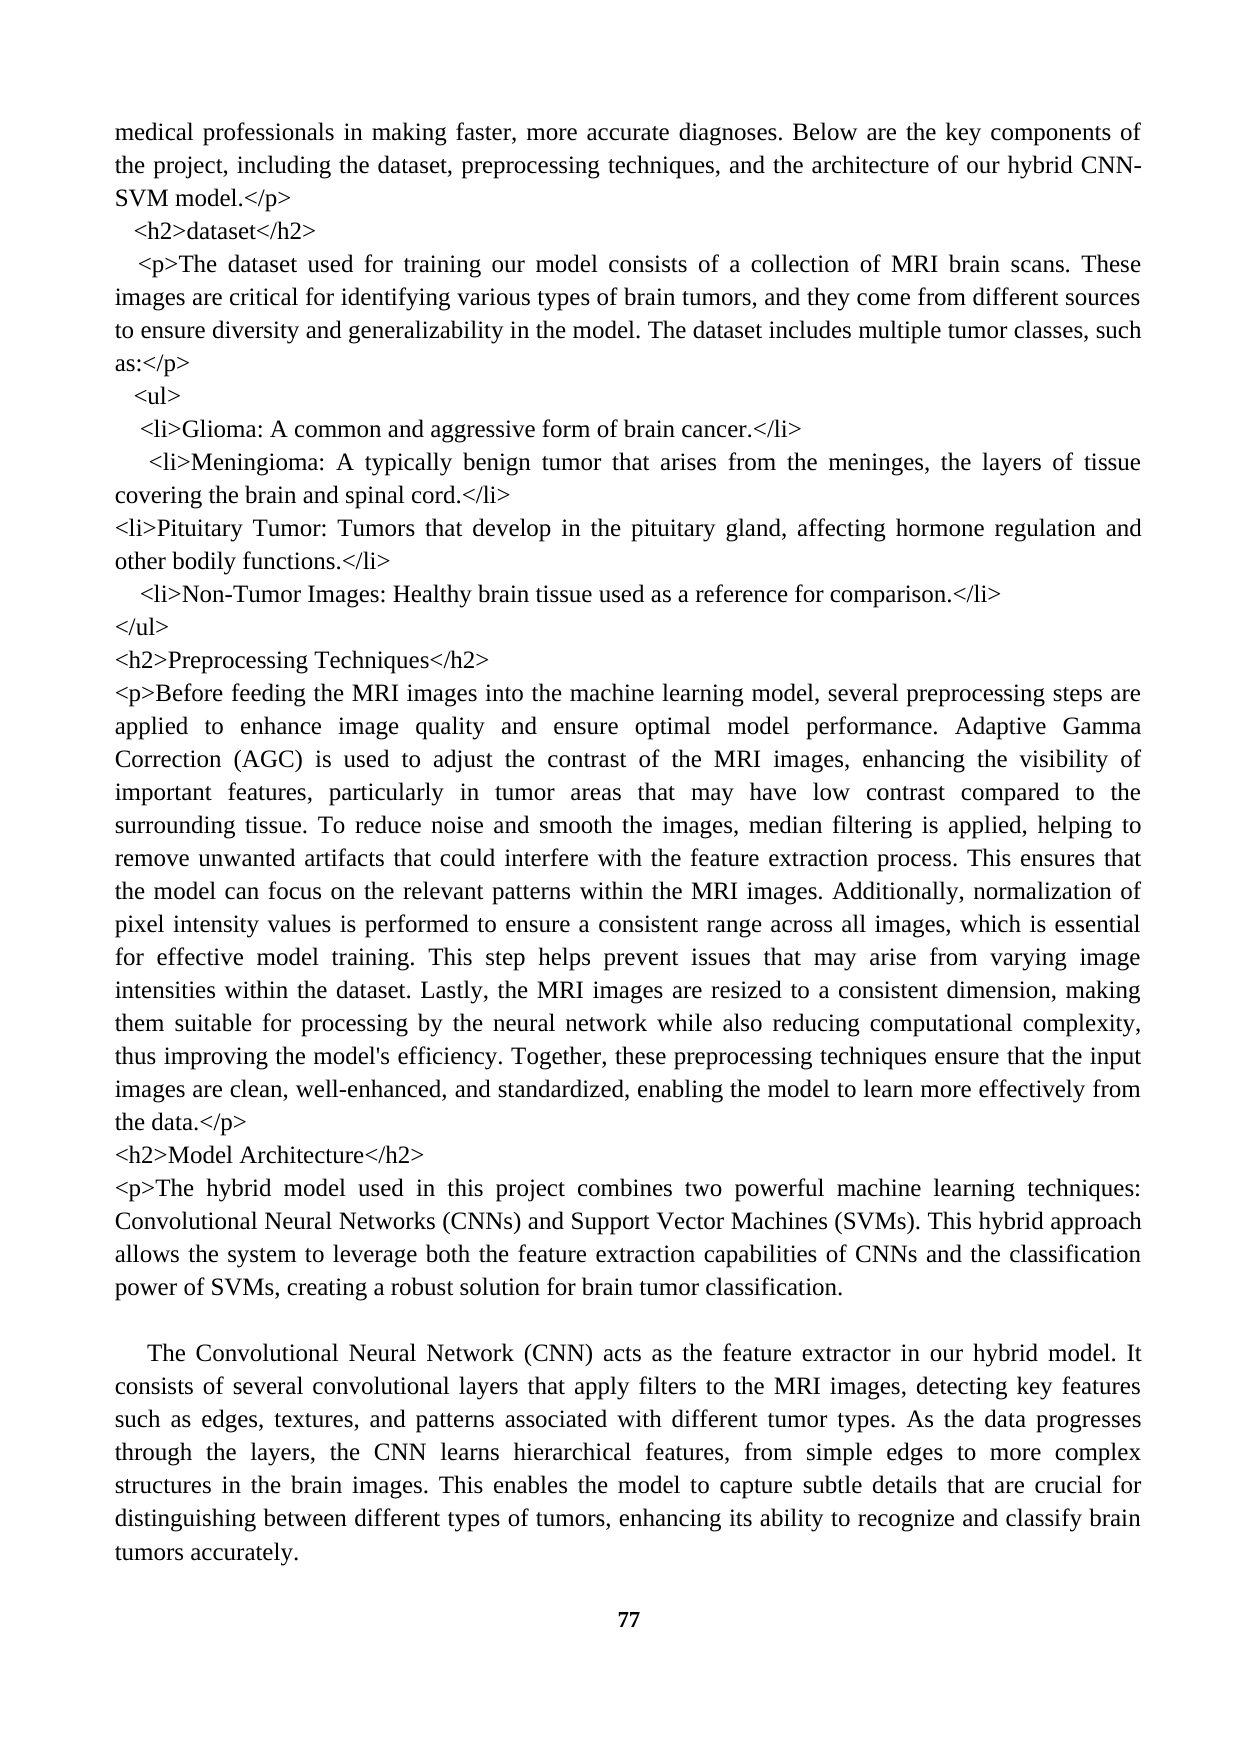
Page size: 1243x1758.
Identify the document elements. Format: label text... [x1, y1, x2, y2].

text <h2>dataset</h2> [114, 216, 1143, 244]
text <h2>Preprocessing Techniques</h2> [114, 645, 1143, 674]
text The Convolutional Neural Network (CNN) acts as the feature extractor in our hybrid model. It consists of several convolutional layers that apply filters to the MRI images, detecting key features such as edges, textures, and patterns associated with different tumor types. As the data progresses through the layers, the CNN learns hierarchical features, from simple edges to more complex structures in the brain images. This enables the model to capture subtle details that are crucial for distinguishing between different types of tumors, enhancing its ability to recognize and classify brain tumors accurately. [114, 1338, 1143, 1565]
text <li>Meningioma: A typically benign tumor that arises from the meninges, the layers of tissue covering the brain and spinal cord.</li> [114, 447, 1143, 509]
text </ul> [114, 612, 1143, 641]
text <h2>Model Architecture</h2> [114, 1140, 1143, 1169]
text <li>Non-Tumor Images: Healthy brain tissue used as a reference for comparison.</li> [114, 579, 1143, 608]
text <p>The dataset used for training our model consists of a collection of MRI brain scans. These images are critical for identifying various types of brain tumors, and they come from different sources to ensure diversity and generalizability in the model. The dataset includes multiple tumor classes, such as:</p> [114, 249, 1143, 377]
text <li>Glioma: A common and aggressive form of brain cancer.</li> [114, 414, 1143, 443]
text <p>Before feeding the MRI images into the machine learning model, several preprocessing steps are applied to enhance image quality and ensure optimal model performance. Adaptive Gamma Correction (AGC) is used to adjust the contrast of the MRI images, enhancing the visibility of important features, particularly in tumor areas that may have low contrast compared to the surrounding tissue. To reduce noise and smooth the images, median filtering is applied, helping to remove unwanted artifacts that could interfere with the feature extraction process. This ensures that the model can focus on the relevant patterns within the MRI images. Additionally, normalization of pixel intensity values is performed to ensure a consistent range across all images, which is essential for effective model training. This step helps prevent issues that may arise from varying image intensities within the dataset. Lastly, the MRI images are resized to a consistent dimension, making them suitable for processing by the neural network while also reducing computational complexity, thus improving the model's efficiency. Together, these preprocessing techniques ensure that the input images are clean, well-enhanced, and standardized, enabling the model to learn more effectively from the data.</p> [114, 678, 1143, 1136]
text <p>The hybrid model used in this project combines two powerful machine learning techniques: Convolutional Neural Networks (CNNs) and Support Vector Machines (SVMs). This hybrid approach allows the system to leverage both the feature extraction capabilities of CNNs and the classification power of SVMs, creating a robust solution for brain tumor classification. [114, 1173, 1143, 1301]
text <li>Pituitary Tumor: Tumors that develop in the pituitary gland, affecting hormone regulation and other bodily functions.</li> [114, 513, 1143, 575]
text <ul> [114, 381, 1143, 409]
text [114, 117, 1143, 211]
